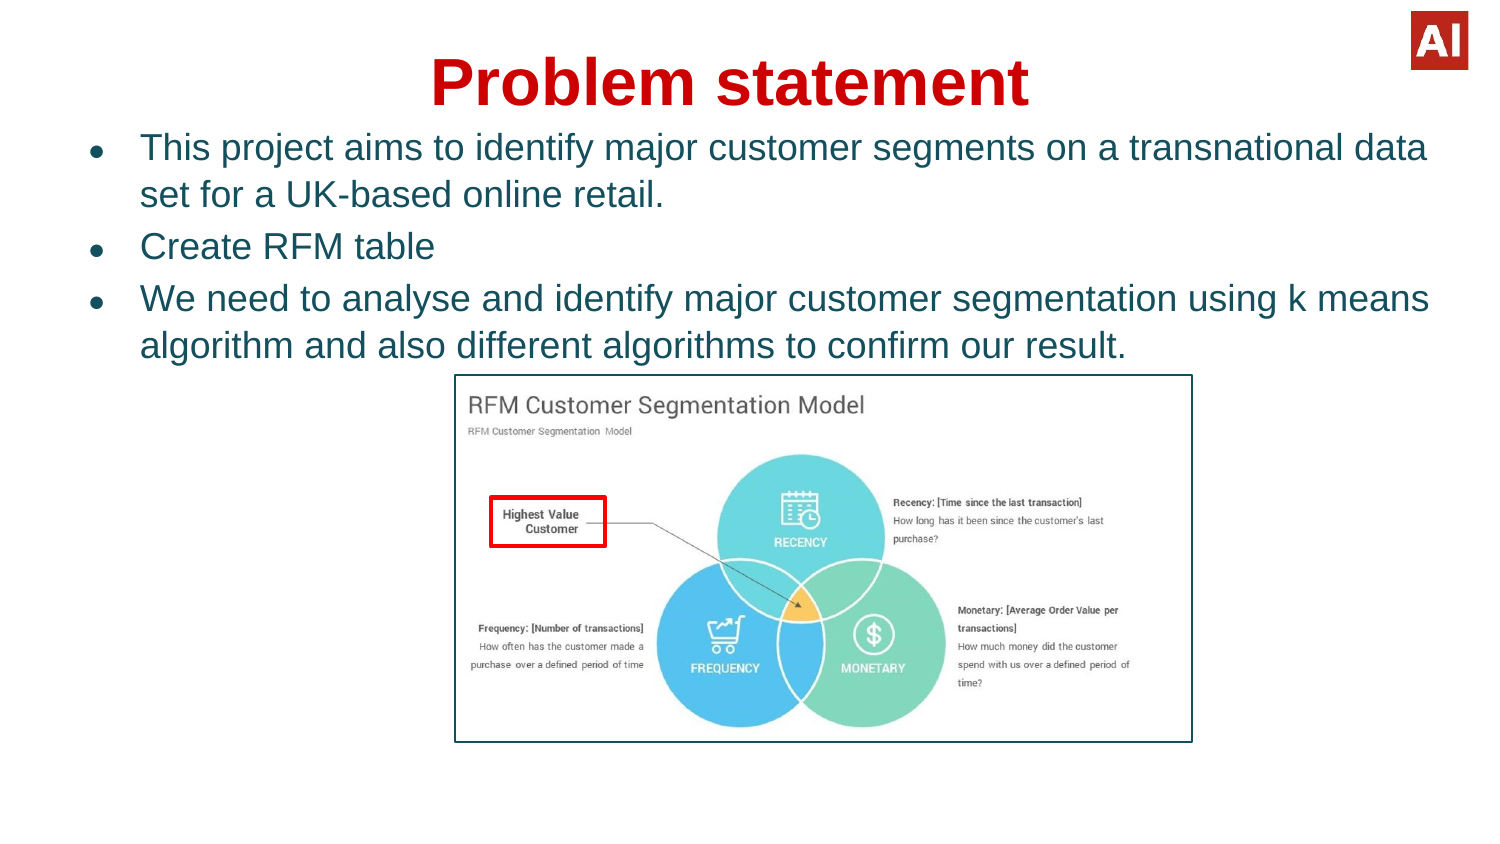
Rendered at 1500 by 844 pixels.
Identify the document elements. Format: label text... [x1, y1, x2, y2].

list Create RFM table [88, 224, 1444, 267]
list We need to analyse and identify major customer segmentation using k means algorithm and also different algorithms to confirm our result. [88, 276, 1444, 366]
list This project aims to identify major customer segments on a transnational data set for a UK-based online retail. [88, 125, 1444, 215]
picture [456, 376, 1139, 741]
subtitle Problem statement [68, 42, 1433, 119]
picture [1411, 11, 1469, 70]
